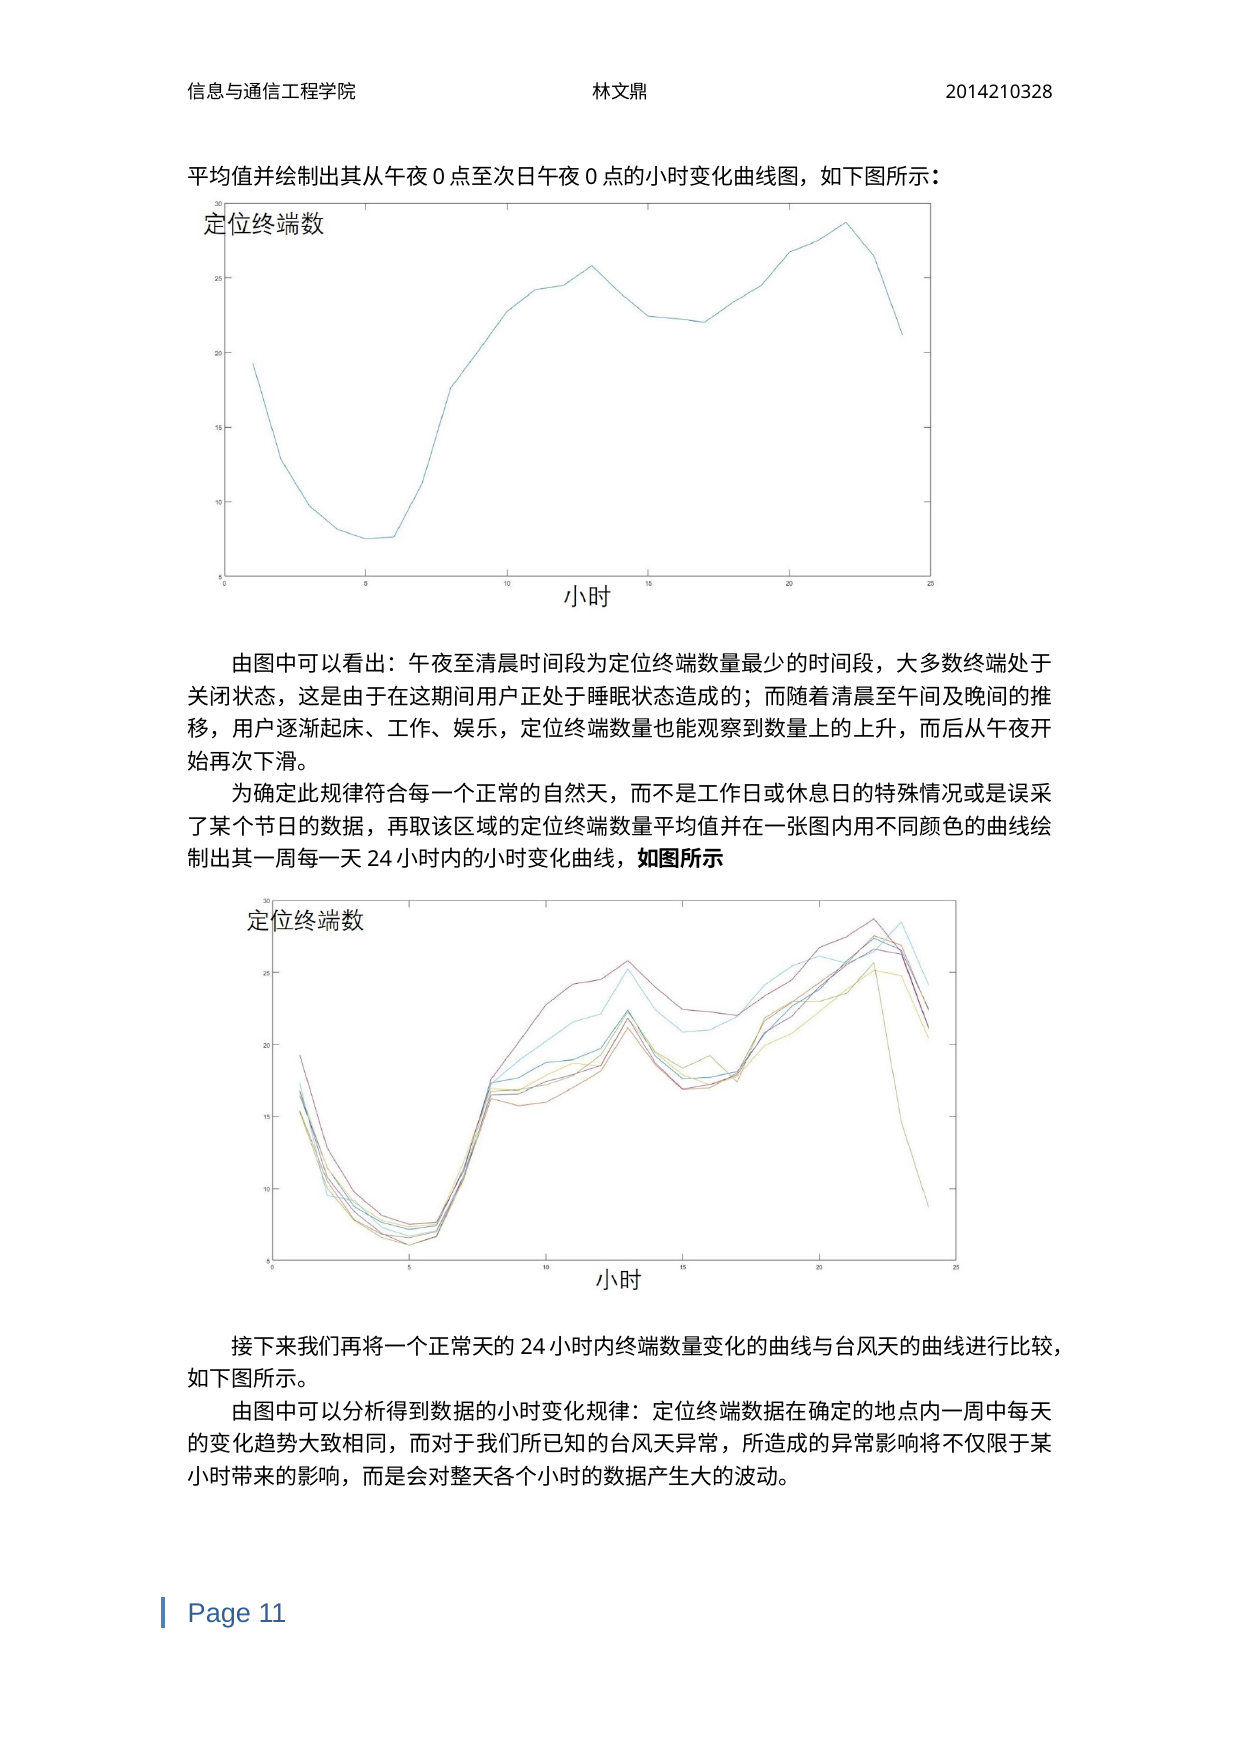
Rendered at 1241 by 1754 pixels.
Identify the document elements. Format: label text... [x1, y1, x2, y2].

picture [231, 873, 969, 1307]
text 由图中可以分析得到数据的小时变化规律：定位终端数据在确定的地点内一周中每天的变化趋势大致相同，而对于我们所已知的台风天异常，所造成的异常影响将不仅限于某小时带来的影响，而是会对整天各个小时的数据产生大的波动。 [187, 1393, 1053, 1491]
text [187, 158, 1053, 191]
picture [187, 190, 949, 625]
text 由图中可以看出：午夜至清晨时间段为定位终端数量最少的时间段，大多数终端处于关闭状态，这是由于在这期间用户正处于睡眠状态造成的；而随着清晨至午间及晚间的推移，用户逐渐起床、工作、娱乐，定位终端数量也能观察到数量上的上升，而后从午夜开始再次下滑。 [187, 646, 1053, 776]
text 为确定此规律符合每一个正常的自然天，而不是工作日或休息日的特殊情况或是误采了某个节日的数据，再取该区域的定位终端数量平均值并在一张图内用不同颜色的曲线绘制出其一周每一天24小时内的小时变化曲线，如图所示 [187, 776, 1053, 873]
text 接下来我们再将一个正常天的24小时内终端数量变化的曲线与台风天的曲线进行比较，如下图所示。 [187, 1328, 1053, 1393]
